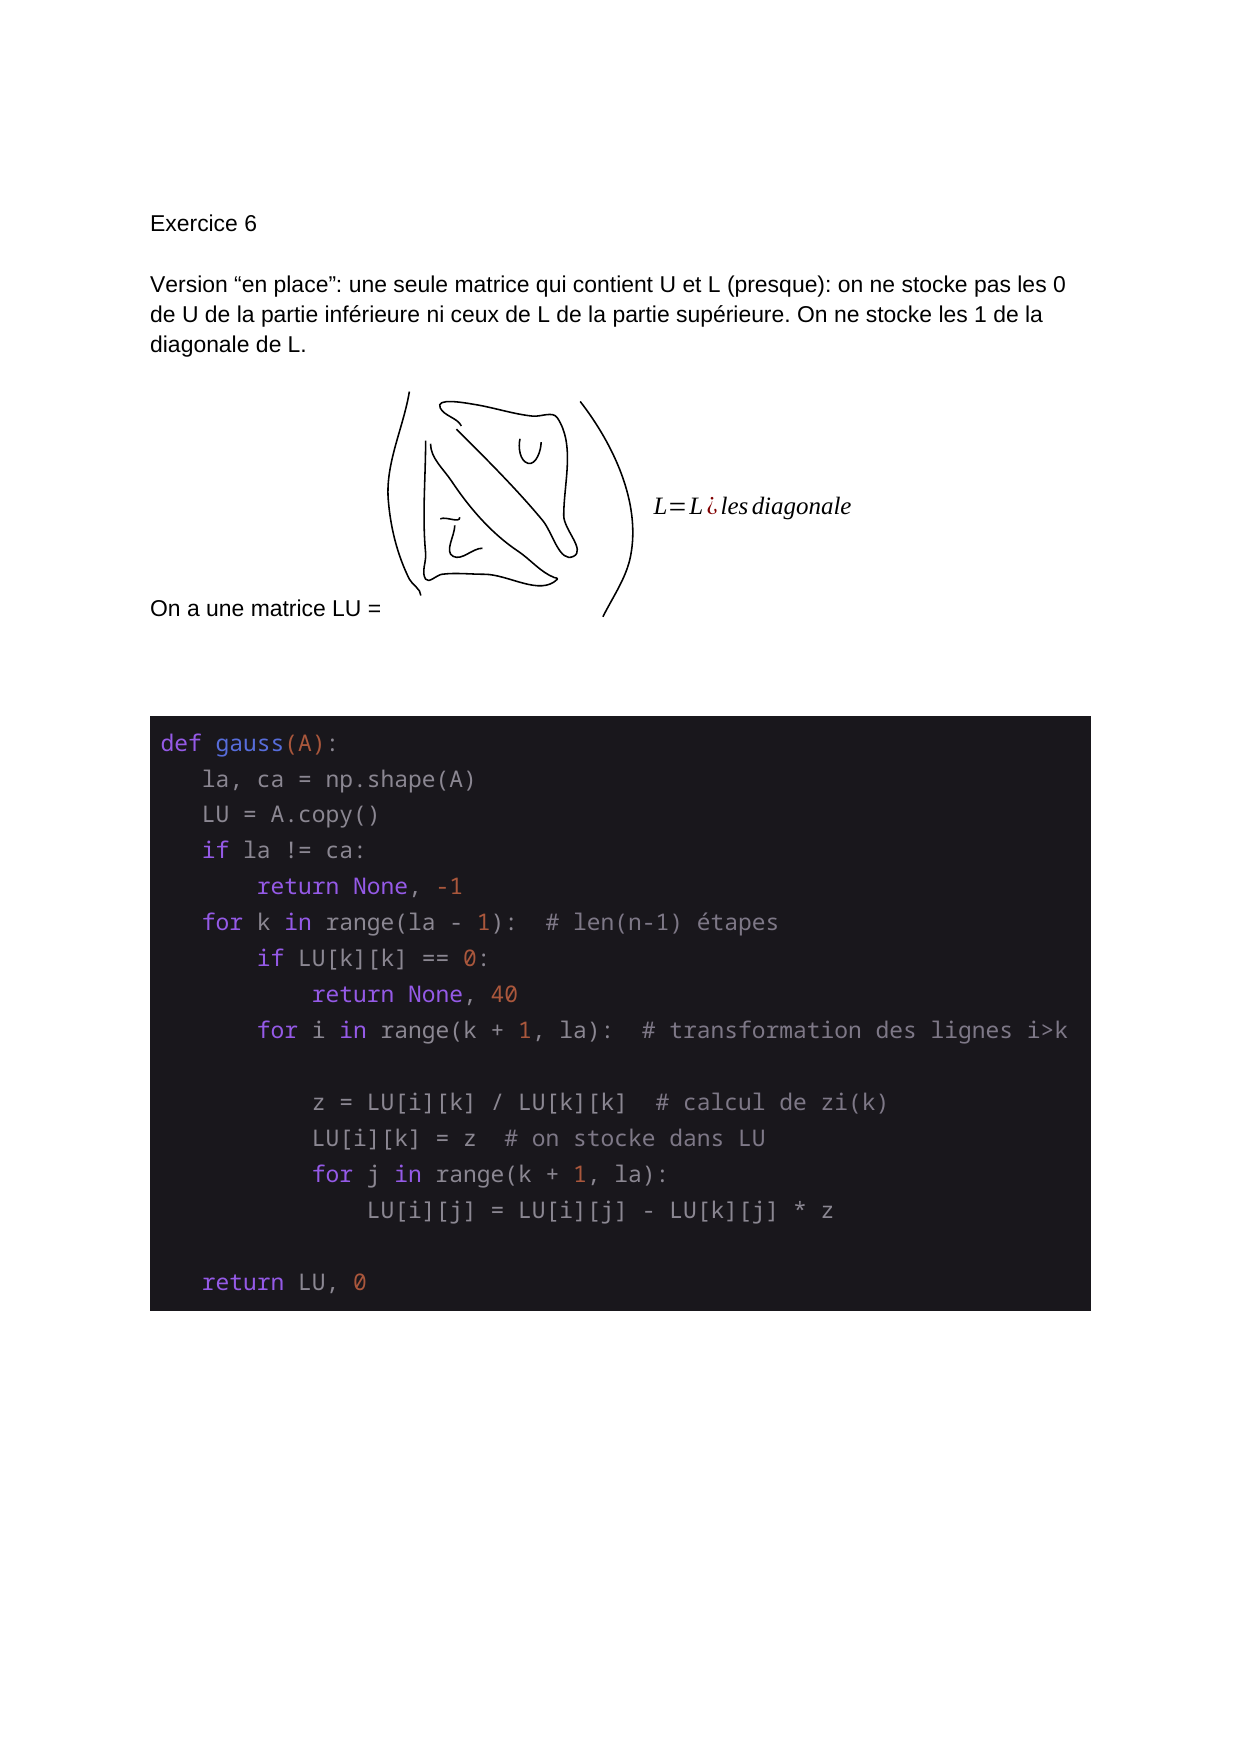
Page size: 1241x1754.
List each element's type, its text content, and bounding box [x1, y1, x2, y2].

text Version “en place”: une seule matrice qui contient U et L (presque): on ne stocke pas les 0 de U de la partie inférieure ni ceux de L de la partie supérieure. On ne stocke les 1 de la diagonale de L. [150, 271, 1090, 358]
text Exercice 6 [150, 210, 1090, 237]
text On a une matrice LU = [150, 392, 1090, 622]
table_header def gauss(A): la, ca = np.shape(A) LU = A.copy() if la != ca: return None, -1 for k in range(la - 1): # len(n-1) étapes if LU[k][k] == 0: return None, 40 for i in range(k + 1, la): # transformation des lignes i>k z = LU[i][k] / LU[k][k] # calcul de zi(k) LU[i][k] = z # on stocke dans LU for j in range(k + 1, la): LU[i][j] = LU[i][j] - LU[k][j] * z return LU, 0 [150, 716, 1091, 1311]
